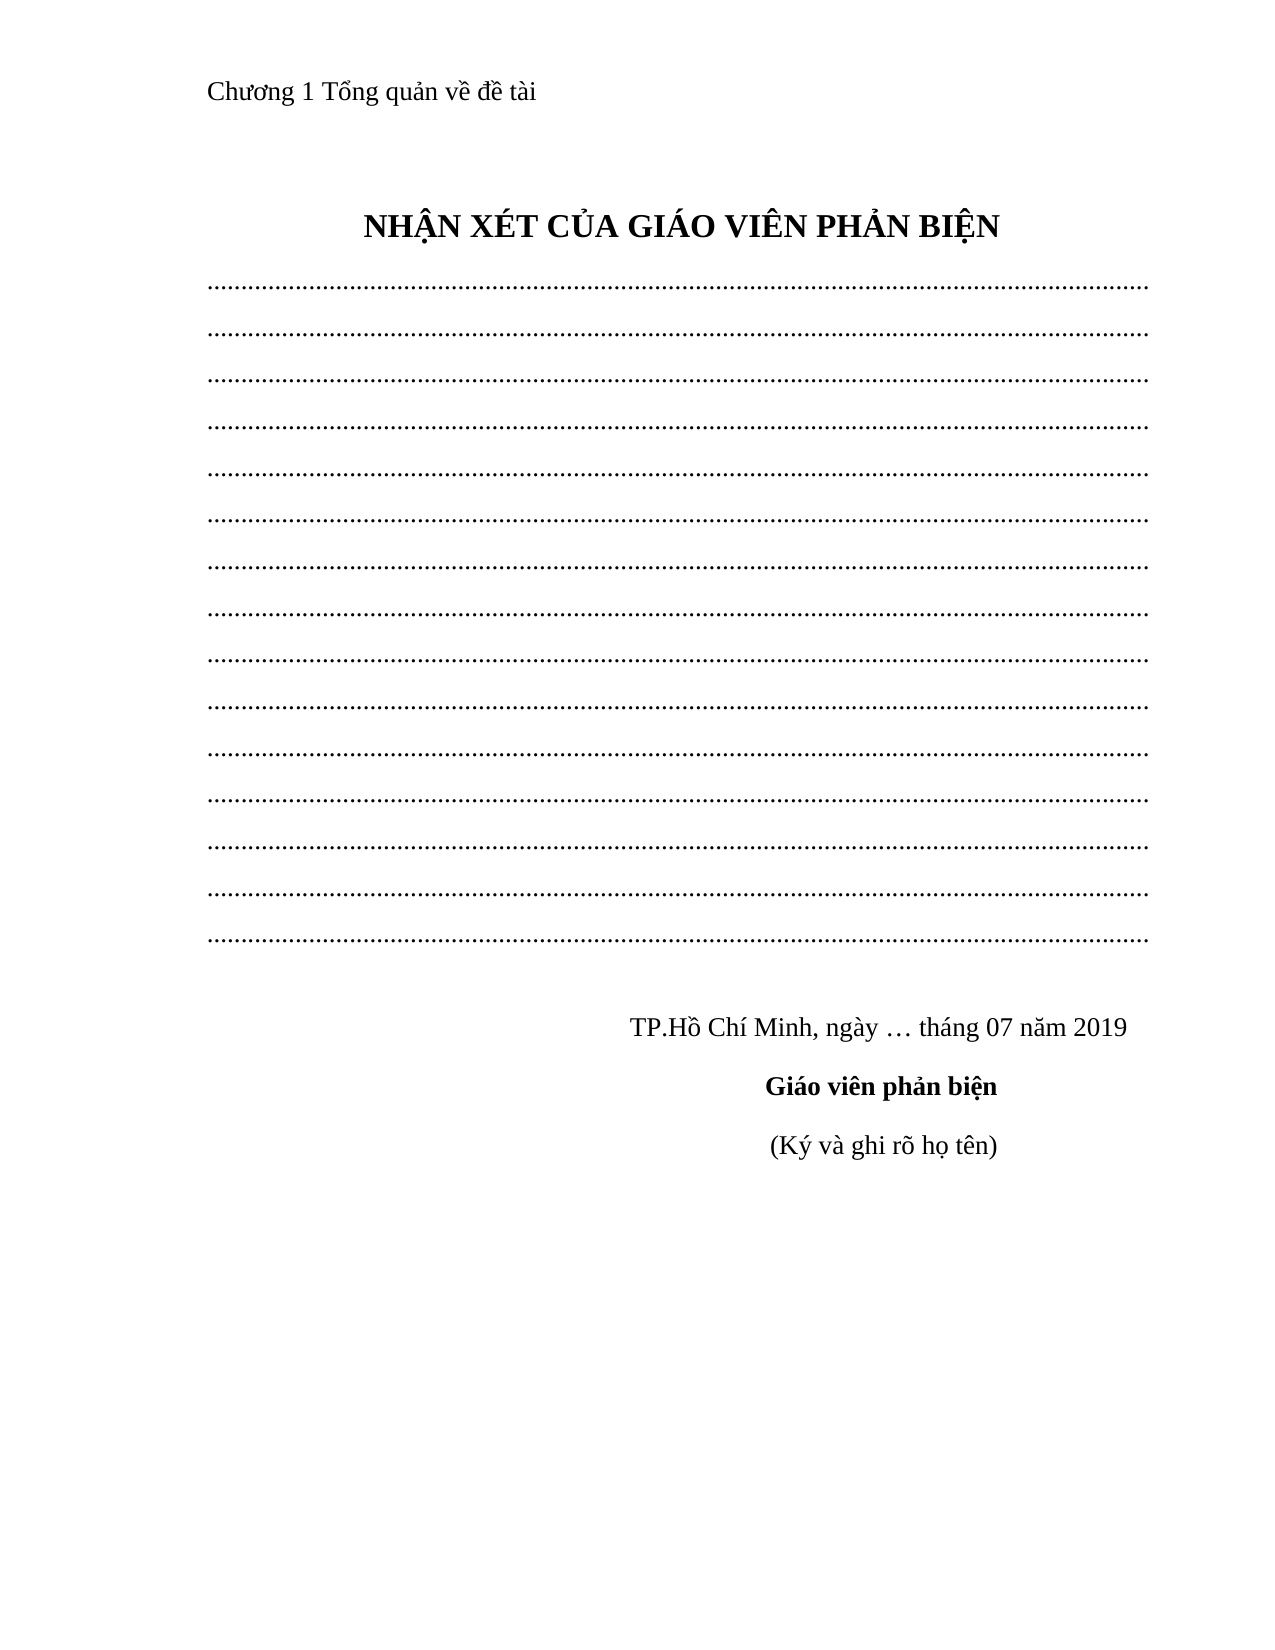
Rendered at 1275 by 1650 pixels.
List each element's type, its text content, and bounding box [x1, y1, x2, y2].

text TP.Hồ Chí Minh, ngày … tháng 07 năm 2019 [207, 964, 1127, 1042]
text (Ký và ghi rõ họ tên) [207, 1129, 997, 1160]
text Giáo viên phản biện [207, 1070, 997, 1101]
text NHẬN XÉT CỦA GIÁO VIÊN PHẢN BIỆN [207, 207, 1157, 245]
